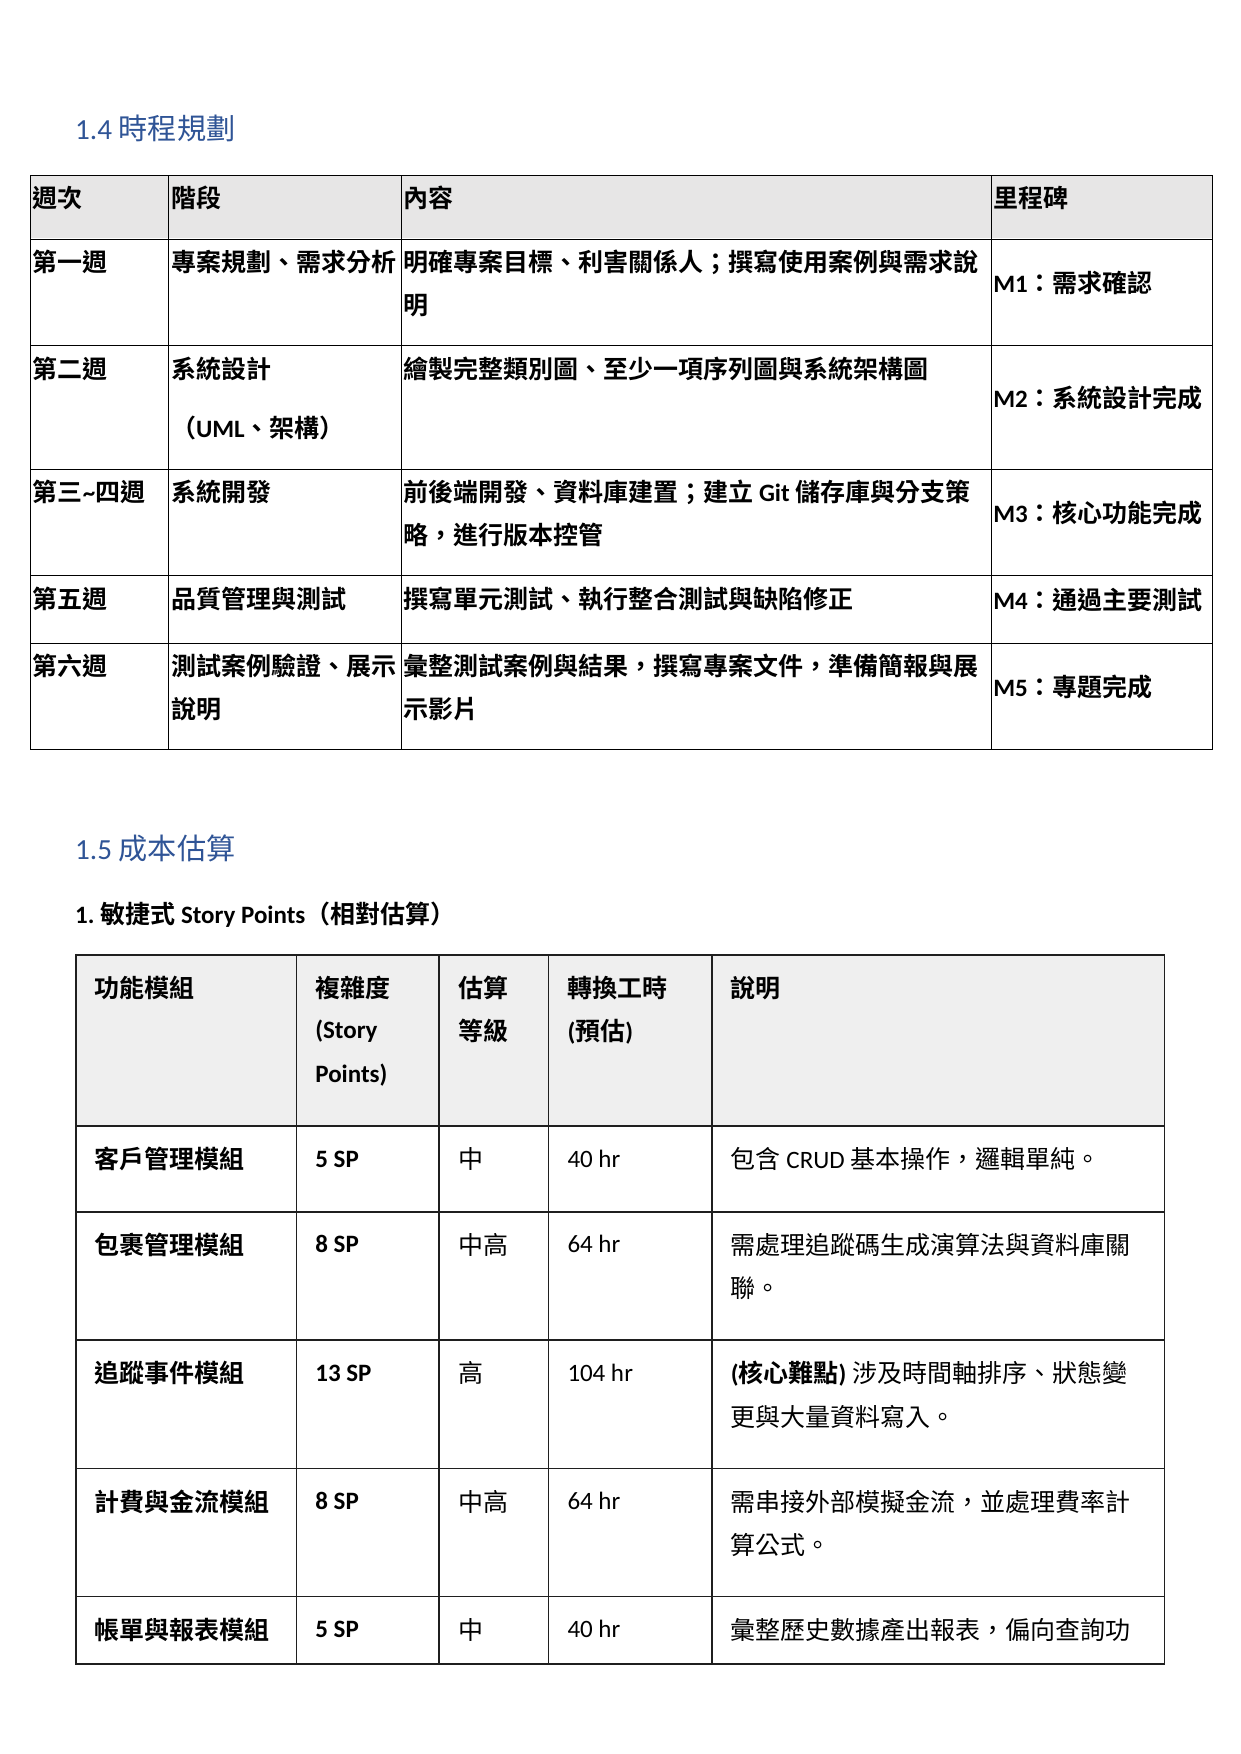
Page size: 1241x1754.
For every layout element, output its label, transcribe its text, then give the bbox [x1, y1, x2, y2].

table_cell 中高 [440, 1469, 548, 1596]
subtitle 1.5 成本估算 [75, 809, 1165, 884]
table_header 轉換工時 (預估) [549, 956, 711, 1125]
table_cell 13 SP [297, 1341, 438, 1467]
table_cell 第五週 [31, 576, 168, 642]
table_cell 中 [440, 1597, 548, 1663]
table_cell (核心難點) 涉及時間軸排序、狀態變更與大量資料寫入。 [713, 1341, 1164, 1467]
table_cell 64 hr [549, 1469, 711, 1596]
table_cell 前後端開發、資料庫建置；建立 Git 儲存庫與分支策略，進行版本控管 [402, 470, 991, 575]
table_cell 包含 CRUD 基本操作，邏輯單純。 [713, 1127, 1164, 1211]
table_cell 40 hr [549, 1597, 711, 1663]
table_cell 5 SP [297, 1127, 438, 1211]
table_cell 第三~四週 [31, 470, 168, 575]
table_cell 8 SP [297, 1469, 438, 1596]
table_header 估算等級 [440, 956, 548, 1125]
table_cell 中 [440, 1127, 548, 1211]
table_cell 需串接外部模擬金流，並處理費率計算公式。 [713, 1469, 1164, 1596]
table_cell 系統設計 （UML、架構） [169, 346, 401, 468]
table_header 說明 [713, 956, 1164, 1125]
subtitle 1.4 時程規劃 [75, 89, 1165, 164]
table_cell M5：專題完成 [992, 644, 1212, 749]
table_cell 測試案例驗證、展示說明 [169, 644, 401, 749]
table_cell 系統開發 [169, 470, 401, 575]
table_header 週次 [31, 176, 168, 238]
table_cell 104 hr [549, 1341, 711, 1467]
table_header 複雜度 (Story Points) [297, 956, 438, 1125]
table_cell M4：通過主要測試 [992, 576, 1212, 642]
table_cell 計費與金流模組 [77, 1469, 296, 1596]
table_cell 繪製完整類別圖、至少一項序列圖與系統架構圖 [402, 346, 991, 468]
text 1. 敏捷式 Story Points（相對估算） [75, 894, 1165, 932]
table_cell 帳單與報表模組 [77, 1597, 296, 1663]
table_header 功能模組 [77, 956, 296, 1125]
table_cell 明確專案目標、利害關係人；撰寫使用案例與需求說明 [402, 240, 991, 345]
table_cell 第六週 [31, 644, 168, 749]
table_cell 5 SP [297, 1597, 438, 1663]
table_cell 64 hr [549, 1213, 711, 1339]
table_cell 高 [440, 1341, 548, 1467]
table_header 內容 [402, 176, 991, 238]
table_header 階段 [169, 176, 401, 238]
table_cell M3：核心功能完成 [992, 470, 1212, 575]
table_cell 品質管理與測試 [169, 576, 401, 642]
table_cell 中高 [440, 1213, 548, 1339]
table_header 里程碑 [992, 176, 1212, 238]
table_cell 40 hr [549, 1127, 711, 1211]
table_cell 包裹管理模組 [77, 1213, 296, 1339]
table_cell 客戶管理模組 [77, 1127, 296, 1211]
table_cell 需處理追蹤碼生成演算法與資料庫關聯。 [713, 1213, 1164, 1339]
table_cell 專案規劃、需求分析 [169, 240, 401, 345]
table_cell 第一週 [31, 240, 168, 345]
table_cell 彙整測試案例與結果，撰寫專案文件，準備簡報與展示影片 [402, 644, 991, 749]
table_cell 第二週 [31, 346, 168, 468]
table_cell 追蹤事件模組 [77, 1341, 296, 1467]
table_cell 彙整歷史數據產出報表，偏向查詢功能。 [713, 1597, 1164, 1663]
table_cell M2：系統設計完成 [992, 346, 1212, 468]
table_cell 8 SP [297, 1213, 438, 1339]
table_cell 撰寫單元測試、執行整合測試與缺陷修正 [402, 576, 991, 642]
table_cell M1：需求確認 [992, 240, 1212, 345]
